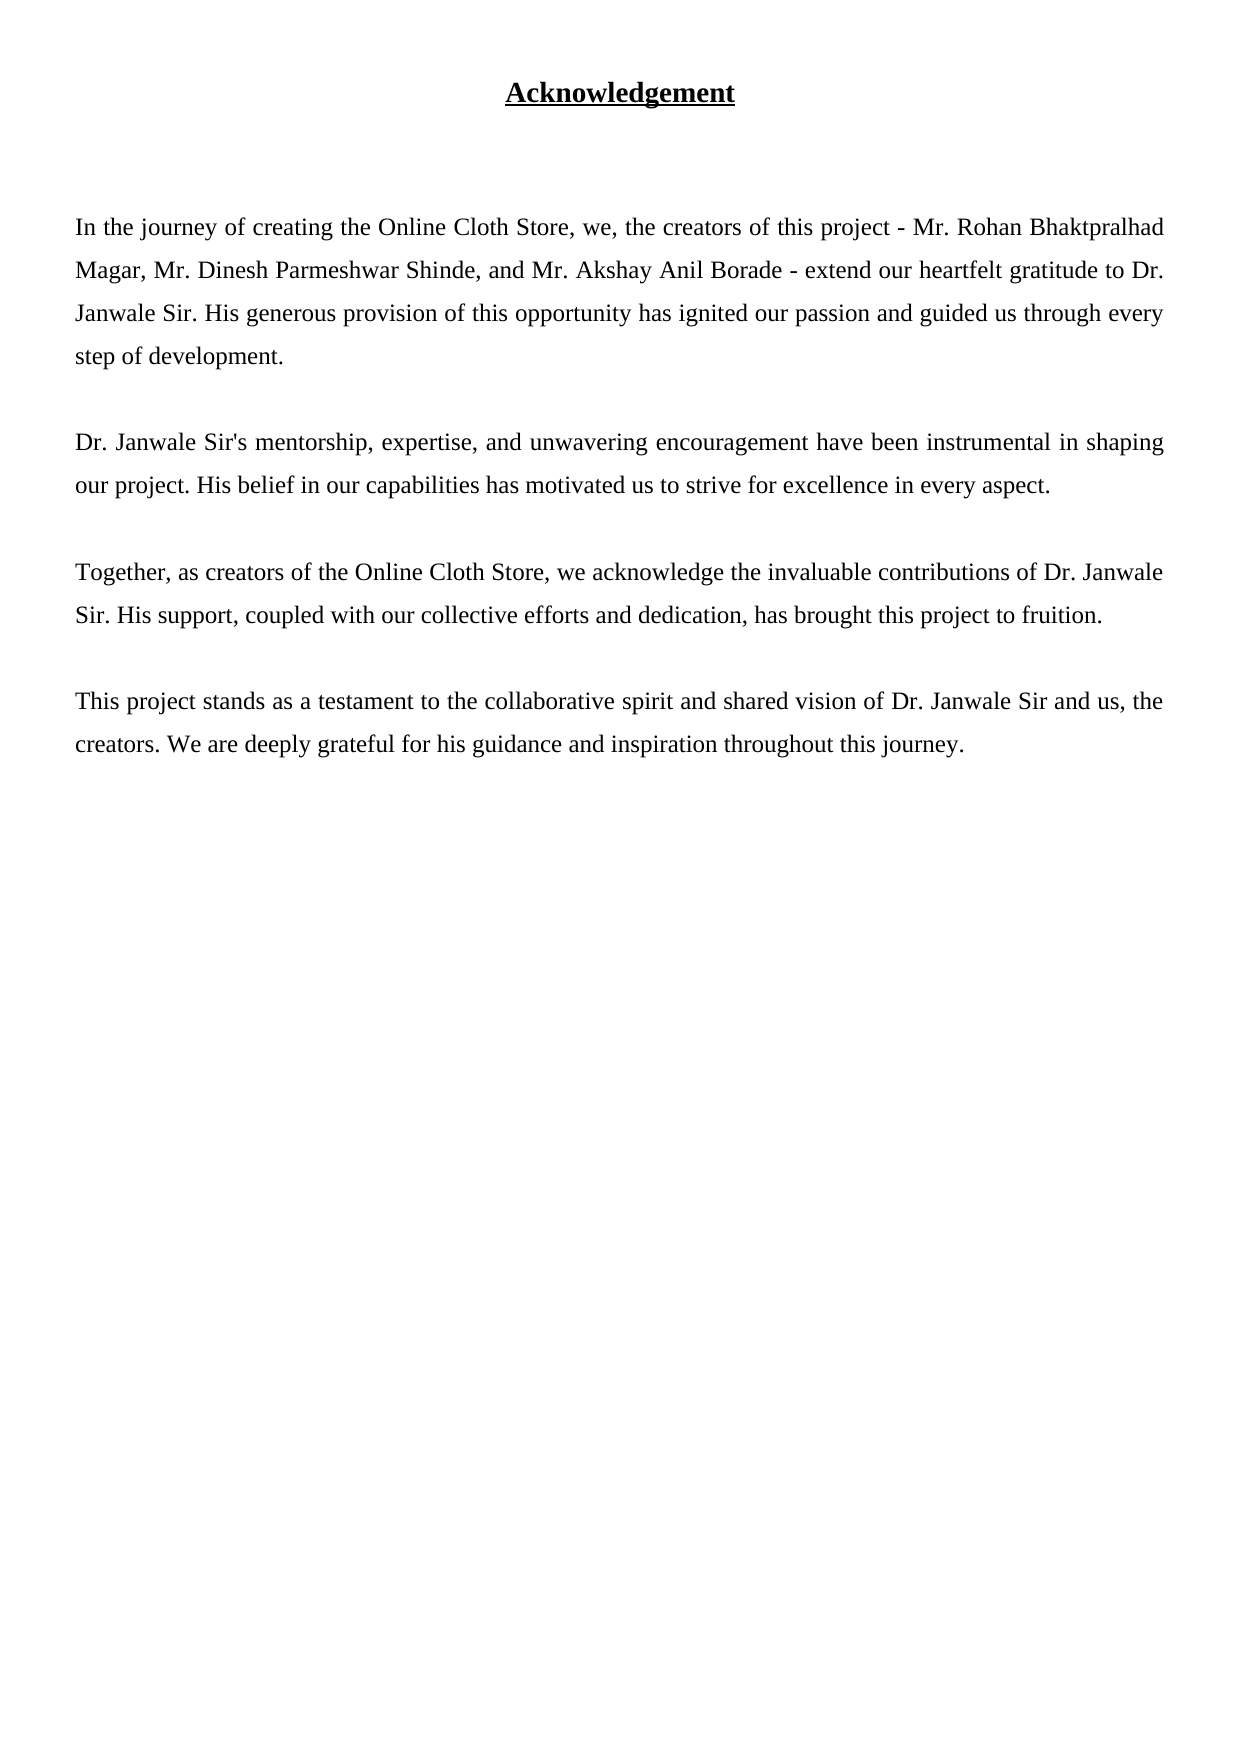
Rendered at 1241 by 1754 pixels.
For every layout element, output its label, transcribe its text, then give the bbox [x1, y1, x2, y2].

text Acknowledgement [75, 75, 1165, 108]
text In the journey of creating the Online Cloth Store, we, the creators of this project - Mr. Rohan Bhaktpralhad Magar, Mr. Dinesh Parmeshwar Shinde, and Mr. Akshay Anil Borade - extend our heartfelt gratitude to Dr. Janwale Sir. His generous provision of this opportunity has ignited our passion and guided us through every step of development. [75, 212, 1165, 370]
text This project stands as a testament to the collaborative spirit and shared vision of Dr. Janwale Sir and us, the creators. We are deeply grateful for his guidance and inspiration throughout this journey. [75, 686, 1165, 758]
text Dr. Janwale Sir's mentorship, expertise, and unwavering encouragement have been instrumental in shaping our project. His belief in our capabilities has motivated us to strive for excellence in every aspect. [75, 427, 1165, 499]
text Together, as creators of the Online Cloth Store, we acknowledge the invaluable contributions of Dr. Janwale Sir. His support, coupled with our collective efforts and dedication, has brought this project to fruition. [75, 557, 1165, 628]
